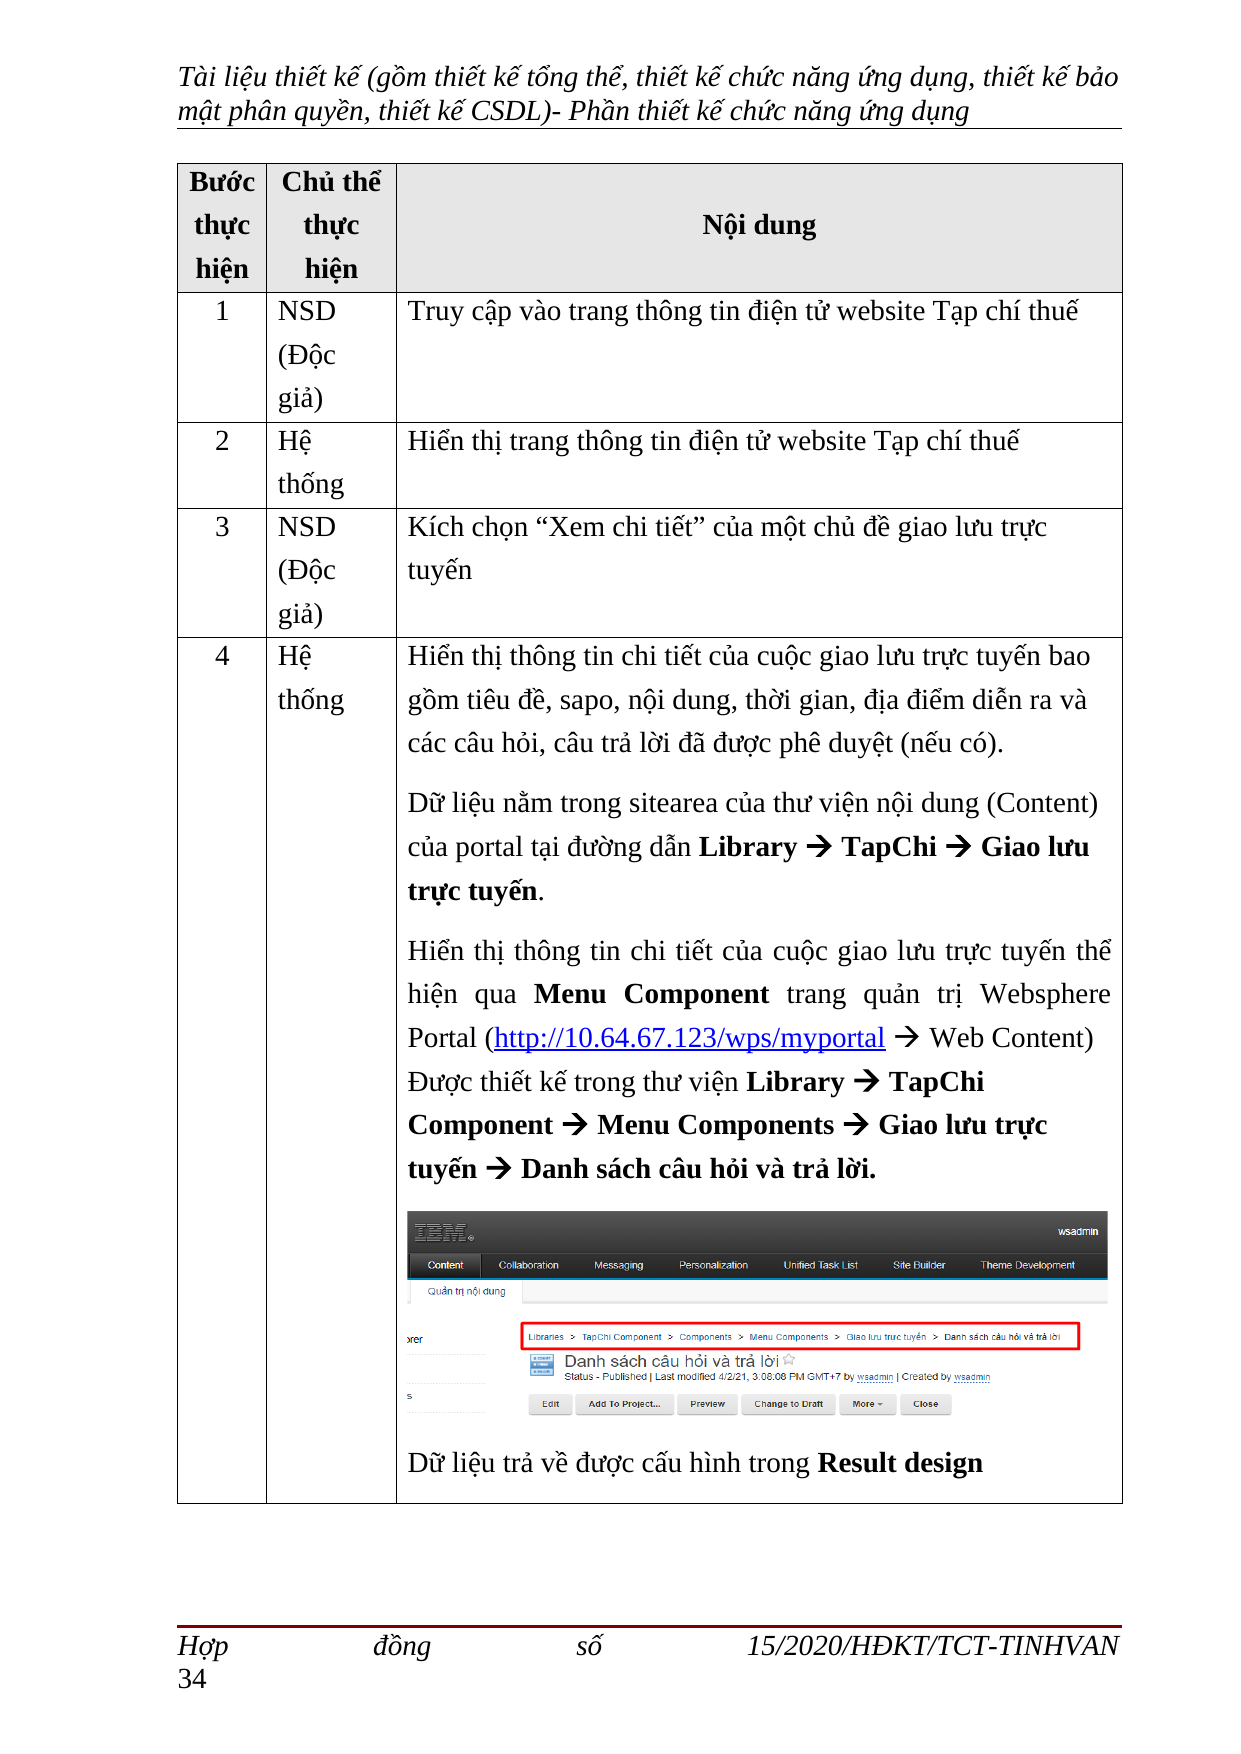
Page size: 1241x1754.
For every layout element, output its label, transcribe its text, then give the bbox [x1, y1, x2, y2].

table_cell Truy cập vào trang thông tin điện tử website Tạp chí thuế [397, 293, 1122, 422]
table_header Bước thực hiện [178, 164, 266, 292]
table_cell Hệ thống [267, 638, 396, 1503]
table_cell 4 [178, 638, 266, 1503]
table_cell 1 [178, 293, 266, 422]
table_cell Kích chọn “Xem chi tiết” của một chủ đề giao lưu trực tuyến [397, 509, 1122, 637]
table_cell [397, 638, 1122, 1503]
table_cell 2 [178, 423, 266, 508]
table_header Nội dung [397, 164, 1122, 292]
table_cell NSD (Độc giả) [267, 509, 396, 637]
table_cell NSD (Độc giả) [267, 293, 396, 422]
table_header Chủ thể thực hiện [267, 164, 396, 292]
table_cell Hiển thị trang thông tin điện tử website Tạp chí thuế [397, 423, 1122, 508]
table_cell Hệ thống [267, 423, 396, 508]
picture [407, 1281, 1108, 1421]
table_cell 3 [178, 509, 266, 637]
picture [407, 1211, 1108, 1277]
